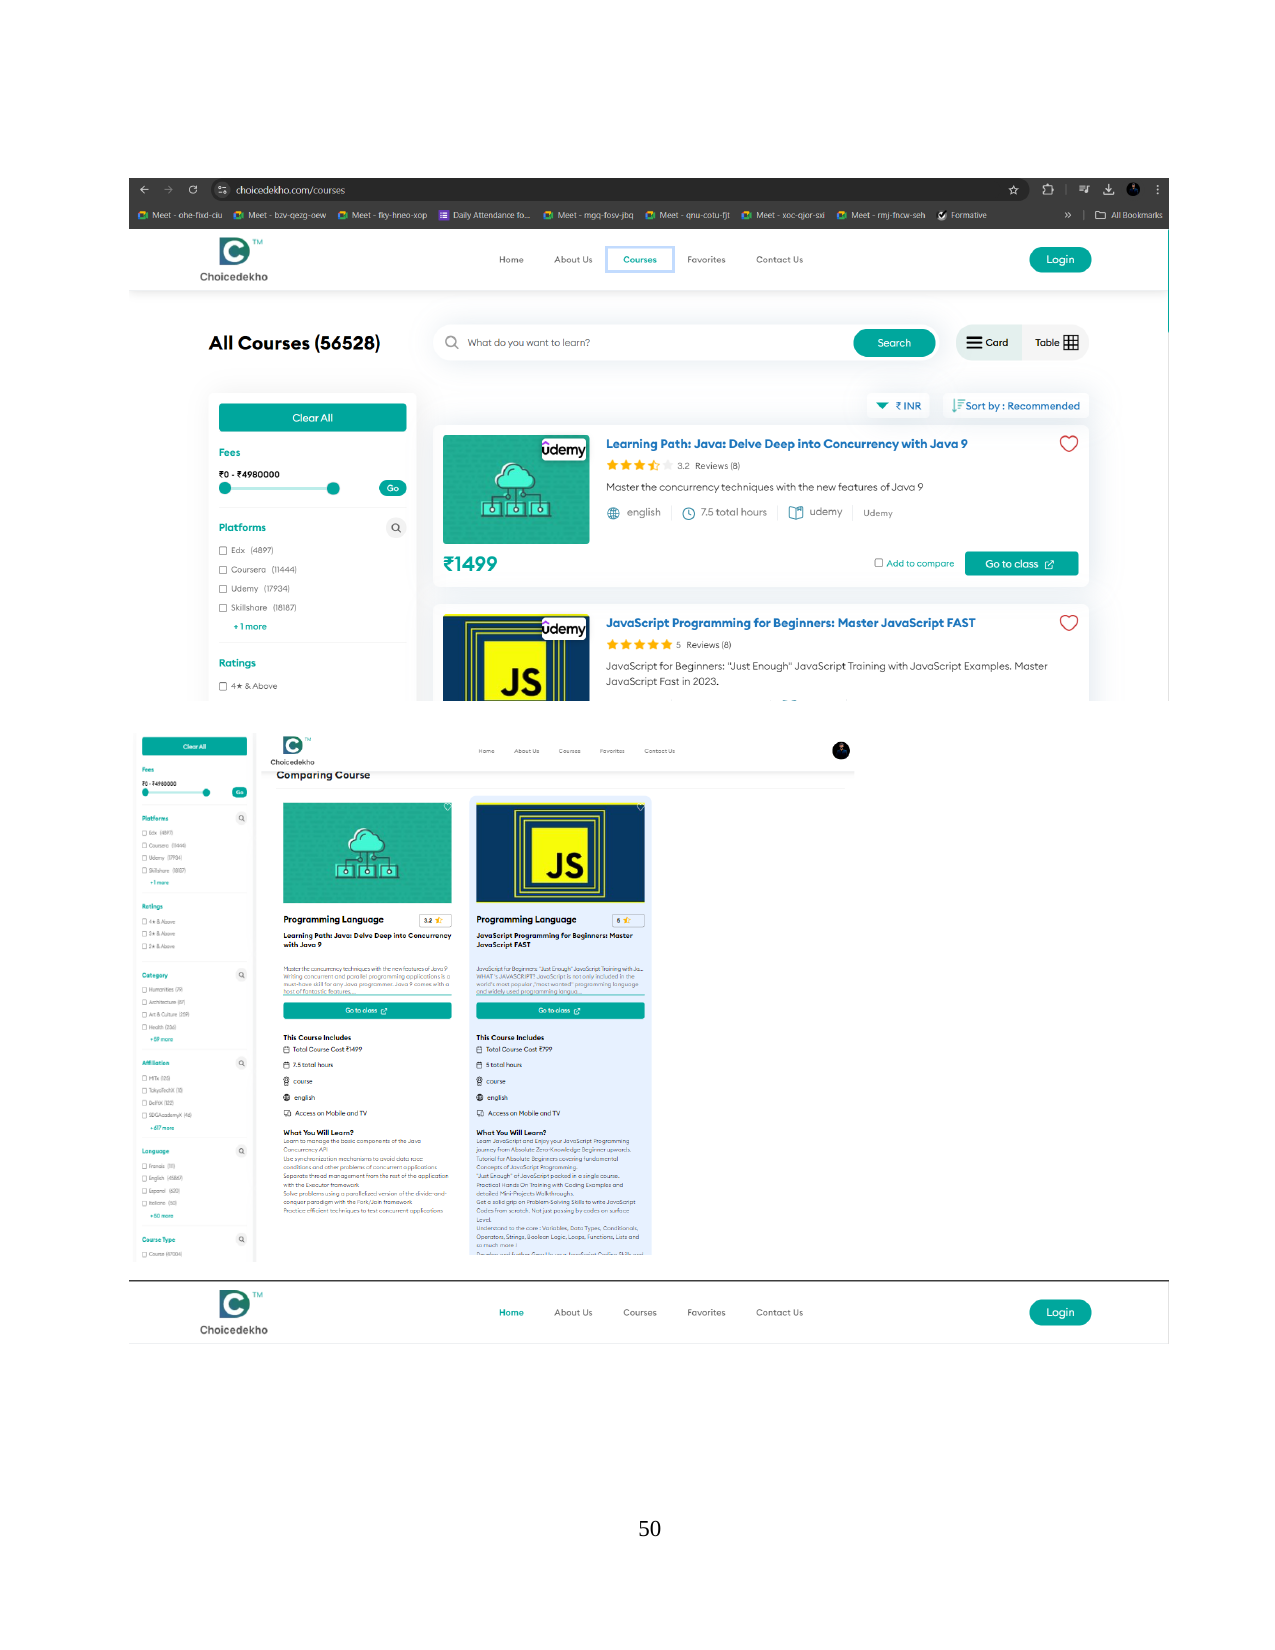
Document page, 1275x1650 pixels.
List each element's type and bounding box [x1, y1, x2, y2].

picture [131, 733, 256, 1259]
picture [129, 178, 1169, 701]
picture [129, 1280, 1169, 1344]
picture [260, 732, 858, 1254]
